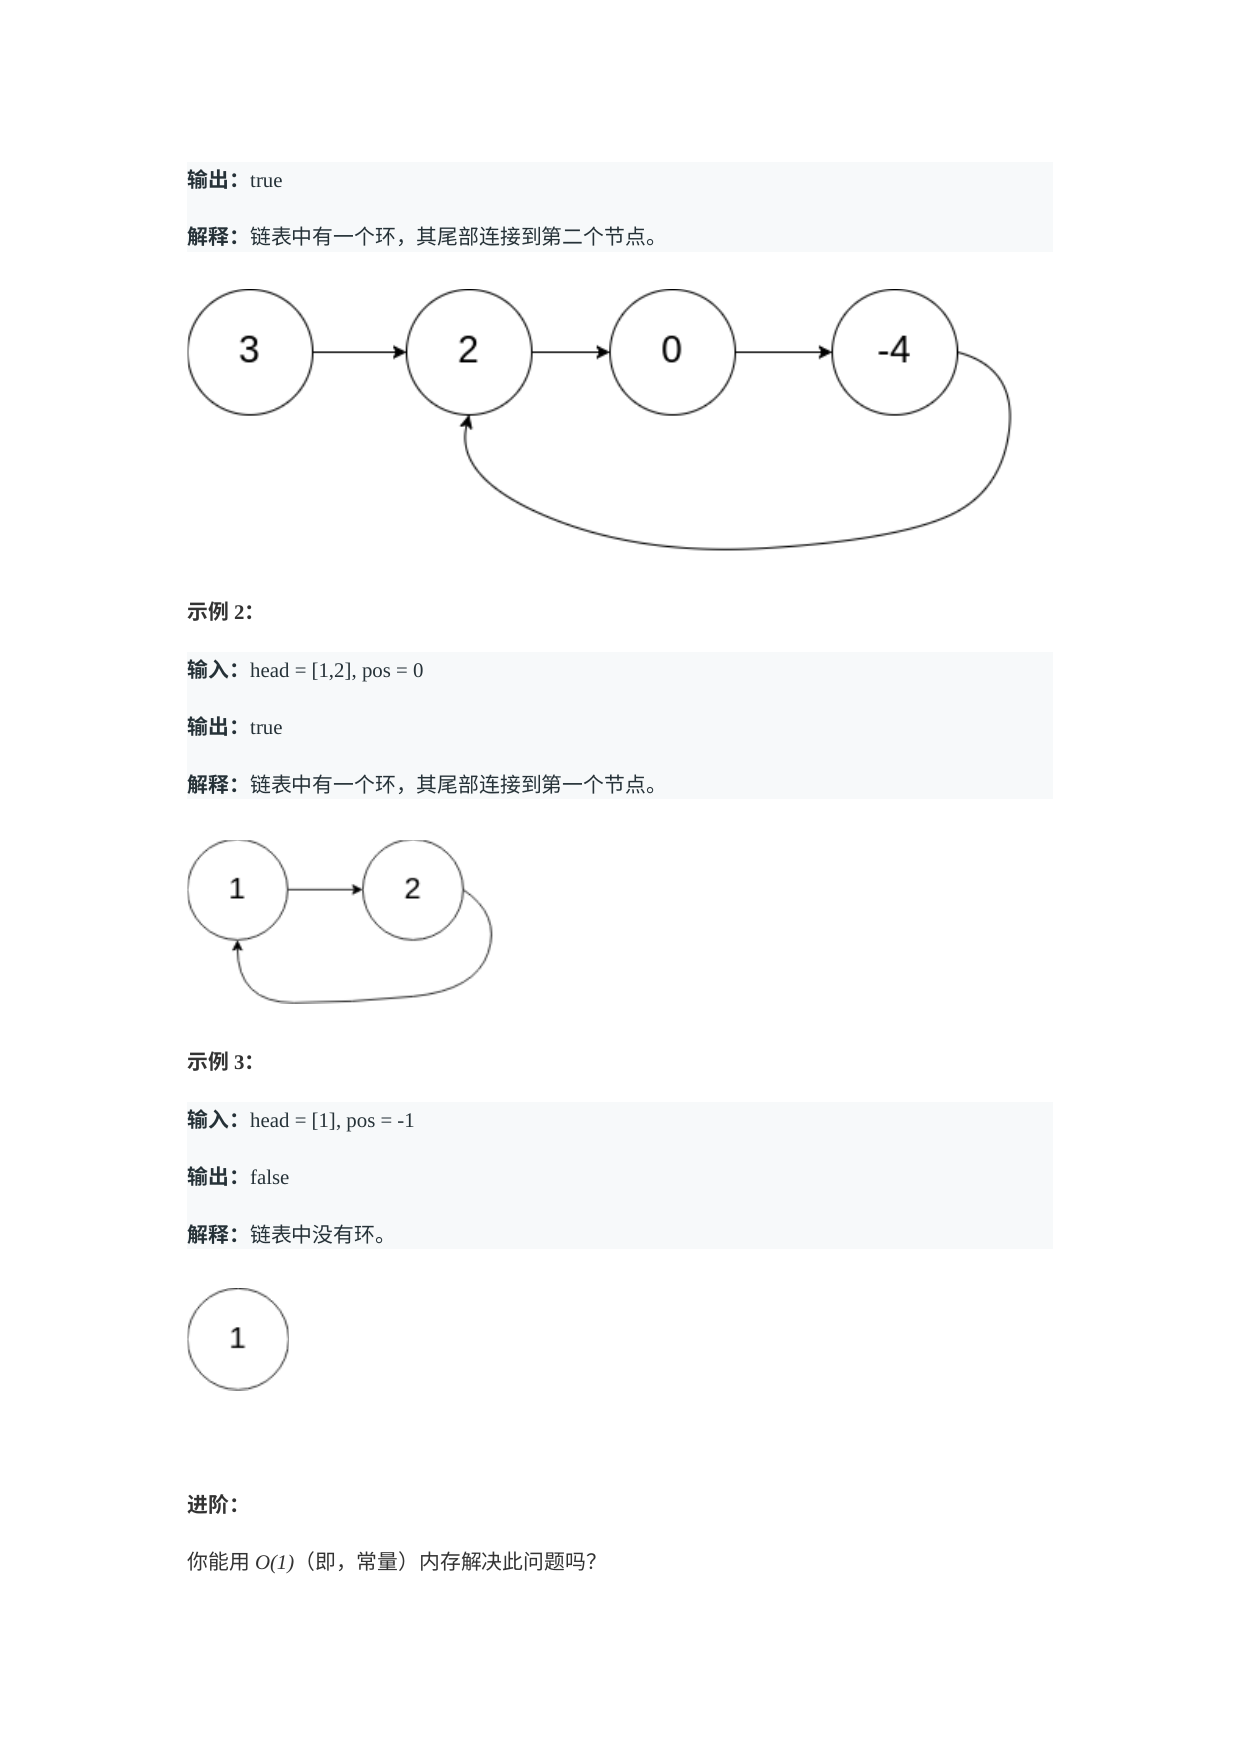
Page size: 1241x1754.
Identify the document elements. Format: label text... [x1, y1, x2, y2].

text 进阶： [187, 1487, 1053, 1519]
text 输入：head = [1,2], pos = 0 [187, 652, 1053, 684]
text 你能用 O(1)（即，常量）内存解决此问题吗？ [187, 1544, 1053, 1577]
picture [187, 1288, 289, 1391]
text 解释：链表中有一个环，其尾部连接到第一个节点。 [187, 767, 1053, 799]
text 输入：head = [1], pos = -1 [187, 1102, 1053, 1134]
text 示例 3： [187, 1044, 1053, 1077]
text 输出：true [187, 709, 1053, 742]
text 输出：true [187, 162, 1053, 194]
text 解释：链表中有一个环，其尾部连接到第二个节点。 [187, 219, 1053, 252]
text 示例 2： [187, 594, 1053, 627]
picture [187, 840, 502, 1004]
picture [187, 289, 1018, 557]
text 输出：false [187, 1159, 1053, 1192]
text 解释：链表中没有环。 [187, 1217, 1053, 1249]
